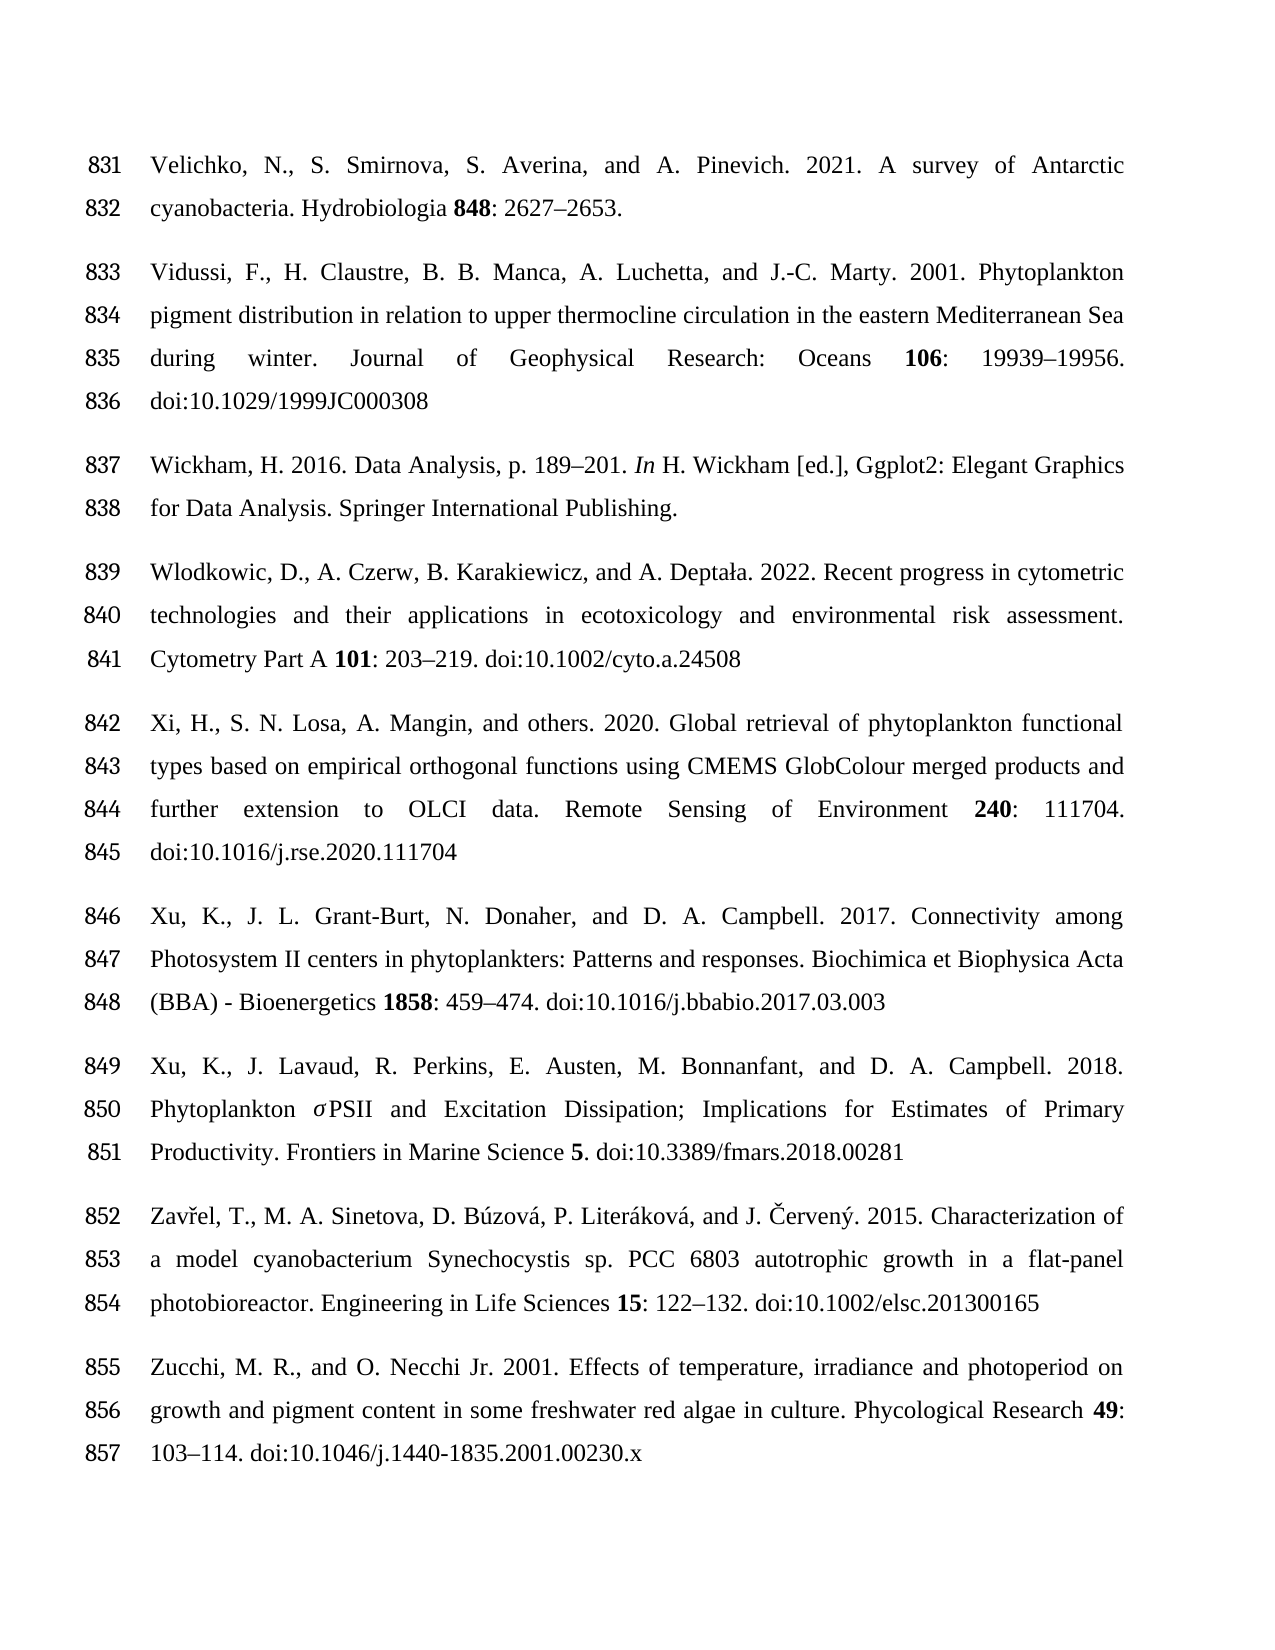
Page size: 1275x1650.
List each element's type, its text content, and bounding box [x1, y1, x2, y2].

text Velichko, N., S. Smirnova, S. Averina, and A. Pinevich. 2021. A survey of Antarctic cyanobacteria. Hydrobiologia 848: 2627–2653. [150, 150, 1125, 222]
text Wlodkowic, D., A. Czerw, B. Karakiewicz, and A. Deptała. 2022. Recent progress in cytometric technologies and their applications in ecotoxicology and environmental risk assessment. Cytometry Part A 101: 203–219. doi:10.1002/cyto.a.24508 [150, 557, 1125, 672]
text Xu, K., J. L. Grant-Burt, N. Donaher, and D. A. Campbell. 2017. Connectivity among Photosystem II centers in phytoplankters: Patterns and responses. Biochimica et Biophysica Acta (BBA) - Bioenergetics 1858: 459–474. doi:10.1016/j.bbabio.2017.03.003 [150, 901, 1125, 1016]
text Vidussi, F., H. Claustre, B. B. Manca, A. Luchetta, and J.-C. Marty. 2001. Phytoplankton pigment distribution in relation to upper thermocline circulation in the eastern Mediterranean Sea during winter. Journal of Geophysical Research: Oceans 106: 19939–19956. doi:10.1029/1999JC000308 [150, 257, 1125, 415]
text Zucchi, M. R., and O. Necchi Jr. 2001. Effects of temperature, irradiance and photoperiod on growth and pigment content in some freshwater red algae in culture. Phycological Research 49: 103–114. doi:10.1046/j.1440-1835.2001.00230.x [150, 1352, 1125, 1467]
text Xi, H., S. N. Losa, A. Mangin, and others. 2020. Global retrieval of phytoplankton functional types based on empirical orthogonal functions using CMEMS GlobColour merged products and further extension to OLCI data. Remote Sensing of Environment 240: 111704. doi:10.1016/j.rse.2020.111704 [150, 708, 1125, 866]
text Zavřel, T., M. A. Sinetova, D. Búzová, P. Literáková, and J. Červený. 2015. Characterization of a model cyanobacterium Synechocystis sp. PCC 6803 autotrophic growth in a flat-panel photobioreactor. Engineering in Life Sciences 15: 122–132. doi:10.1002/elsc.201300165 [150, 1201, 1125, 1316]
text Xu, K., J. Lavaud, R. Perkins, E. Austen, M. Bonnanfant, and D. A. Campbell. 2018. Phytoplankton PSII and Excitation Dissipation; Implications for Estimates of Primary Productivity. Frontiers in Marine Science 5. doi:10.3389/fmars.2018.00281 [150, 1051, 1125, 1166]
text Wickham, H. 2016. Data Analysis, p. 189–201. In H. Wickham [ed.], Ggplot2: Elegant Graphics for Data Analysis. Springer International Publishing. [150, 450, 1125, 522]
